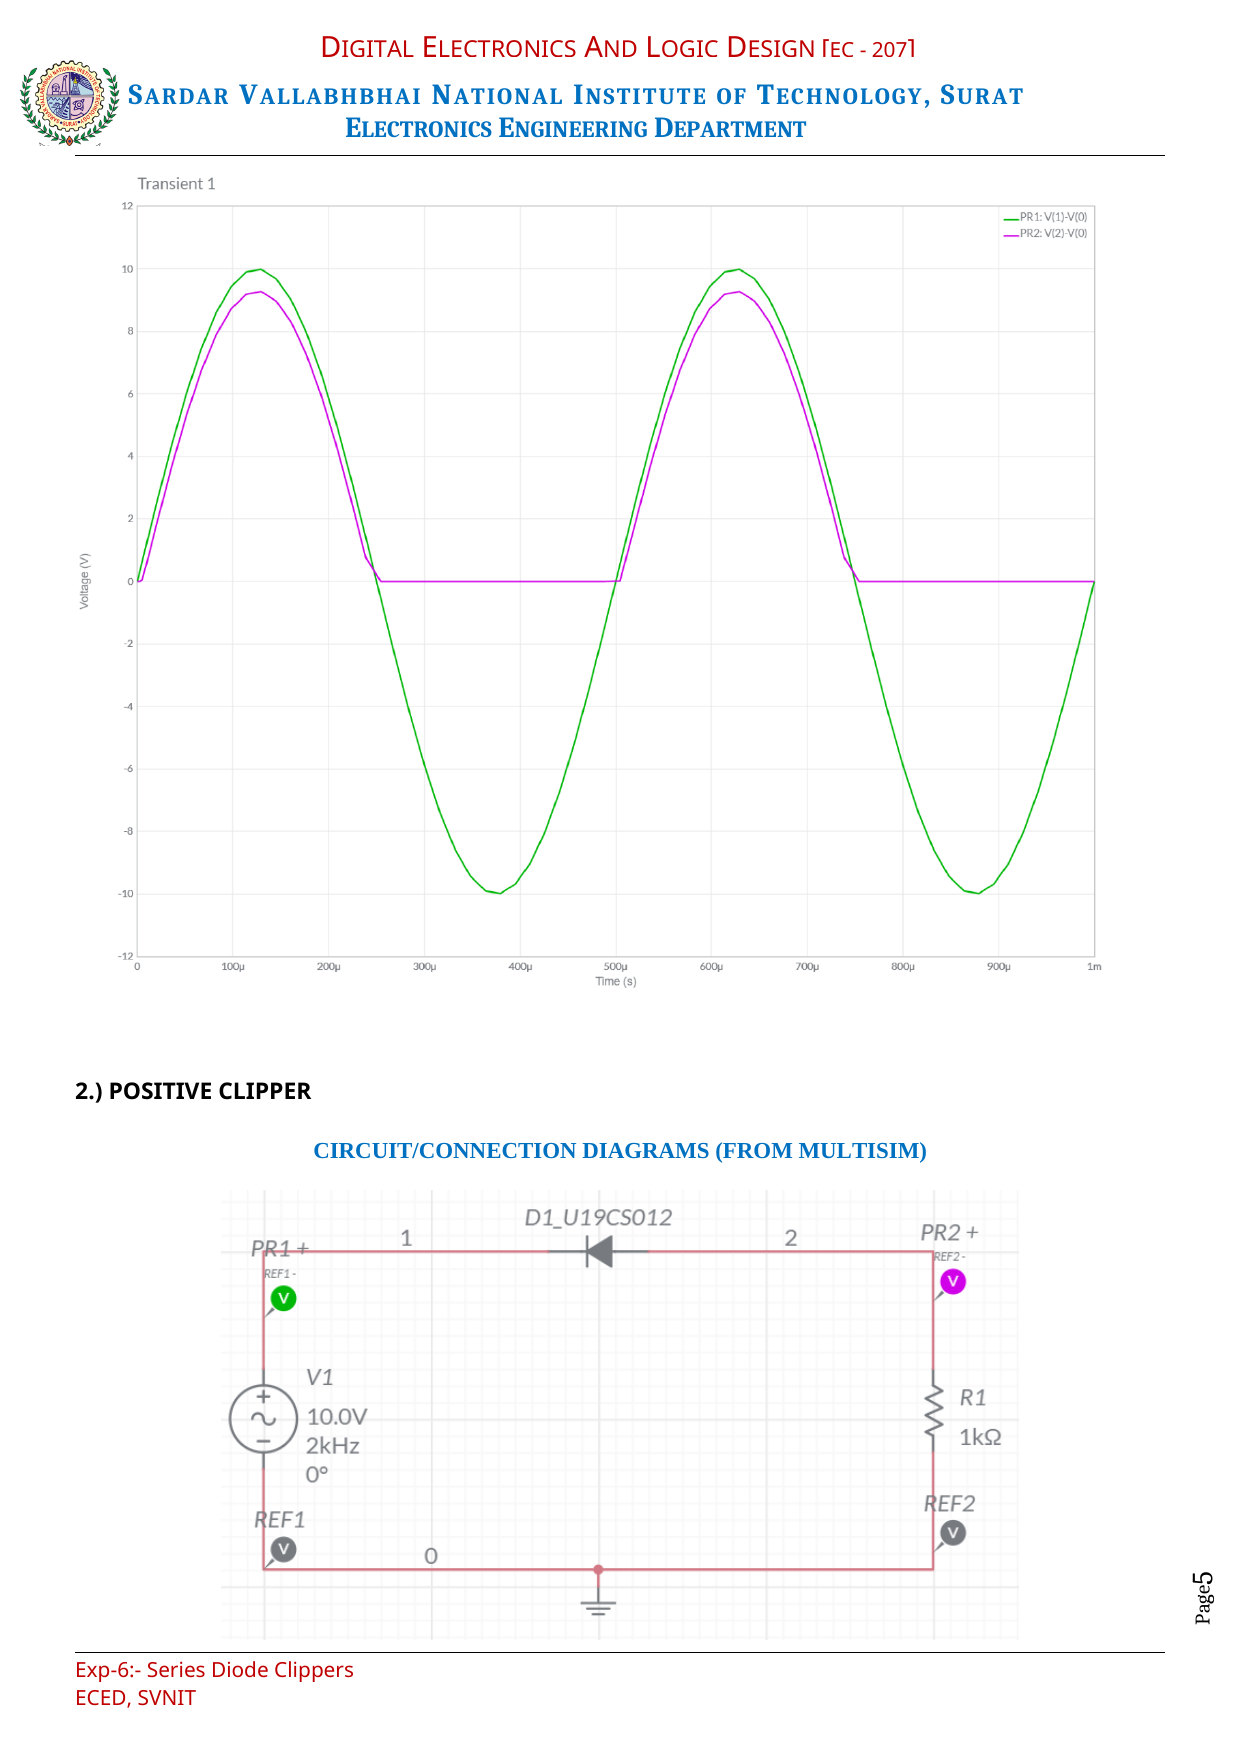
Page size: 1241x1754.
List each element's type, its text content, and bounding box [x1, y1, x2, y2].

text 2.) POSITIVE CLipper [75, 1075, 1165, 1106]
picture [221, 1190, 1020, 1640]
text Circuit/connection diagrams (fROM multisim) [75, 1137, 1165, 1164]
picture [19, 60, 120, 146]
picture [75, 169, 1105, 994]
